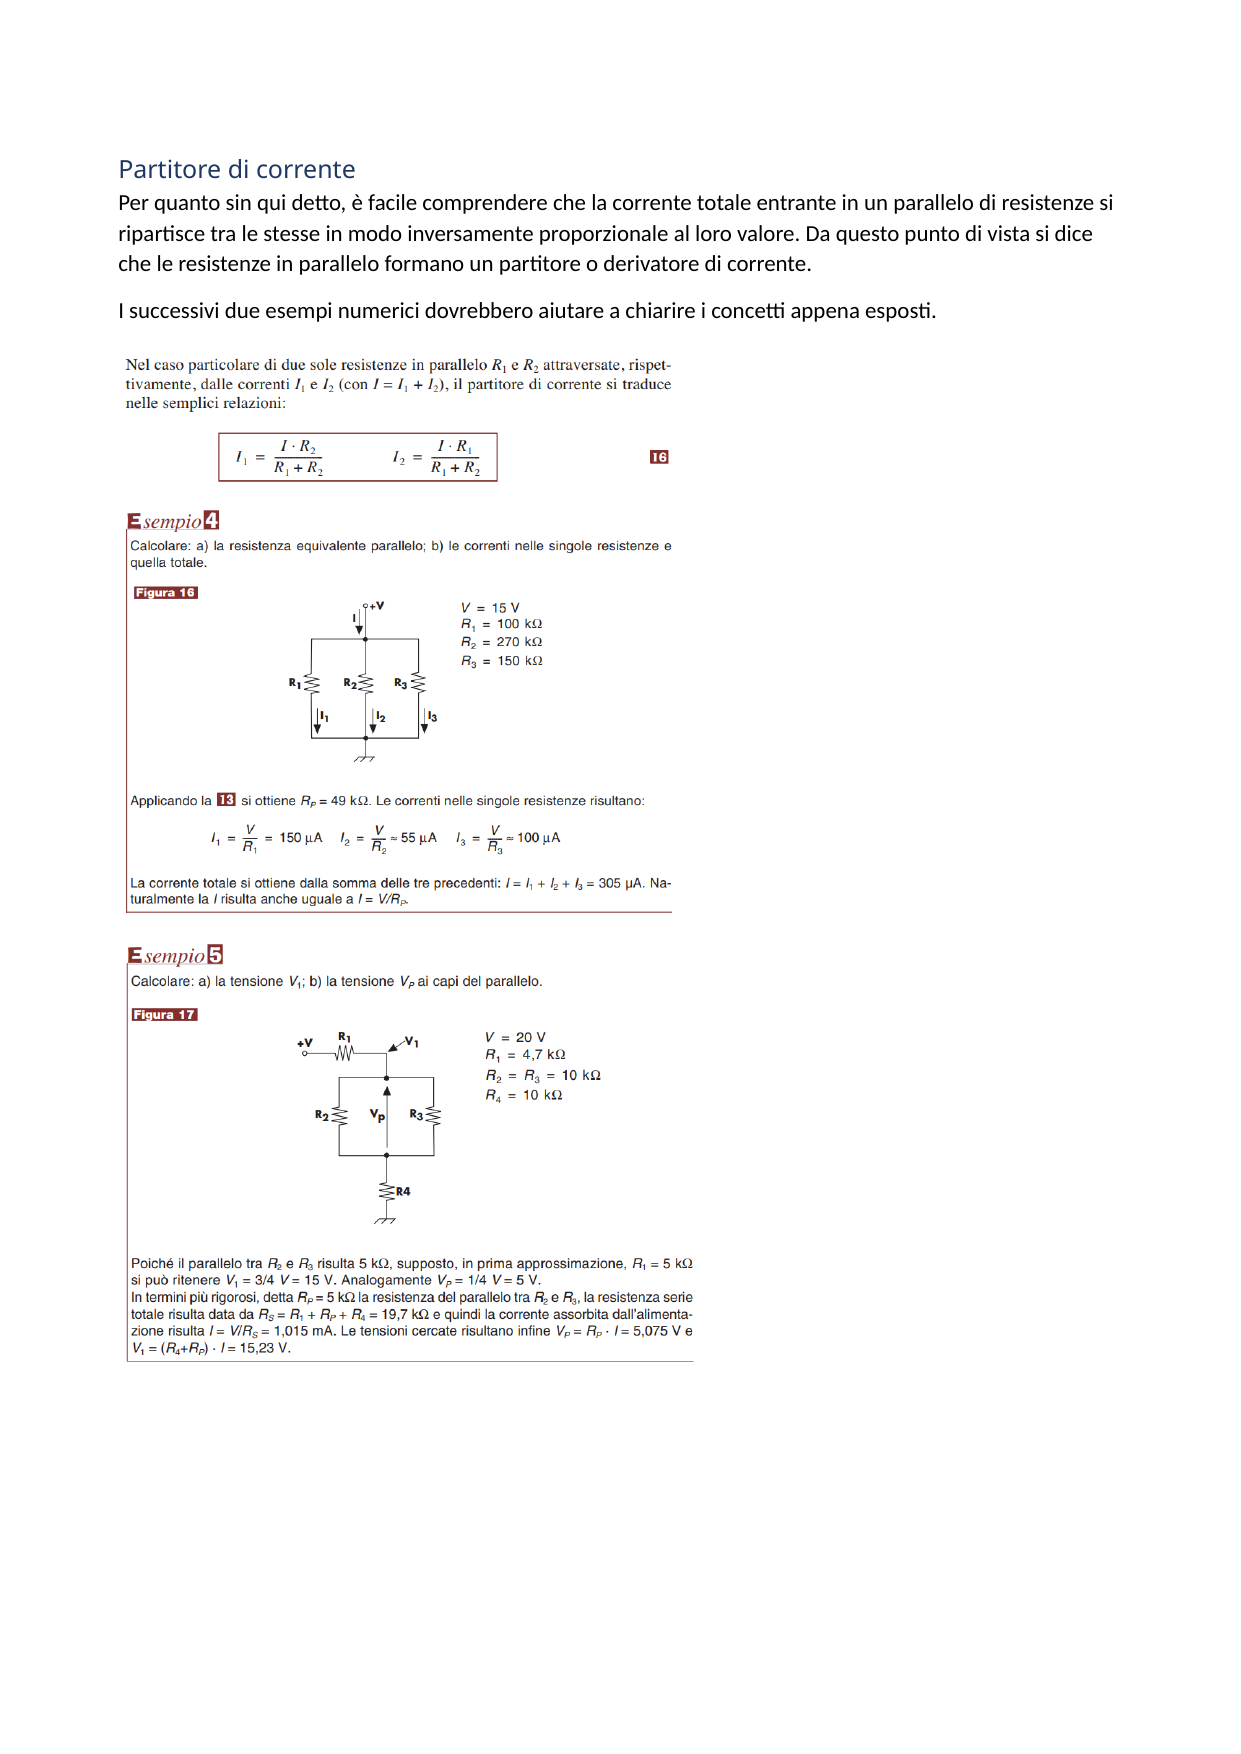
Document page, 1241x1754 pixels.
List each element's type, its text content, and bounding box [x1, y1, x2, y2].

picture [118, 342, 711, 916]
subtitle Partitore di corrente [118, 152, 1122, 186]
text Per quanto sin qui detto, è facile comprendere che la corrente totale entrante in un parallelo di resistenze si ripartisce tra le stesse in modo inversamente proporzionale al loro valore. Da questo punto di vista si dice che le resistenze in parallelo formano un partitore o derivatore di corrente. [118, 188, 1122, 277]
picture [118, 934, 711, 1370]
text I successivi due esempi numerici dovrebbero aiutare a chiarire i concetti appena esposti. [118, 296, 1122, 324]
